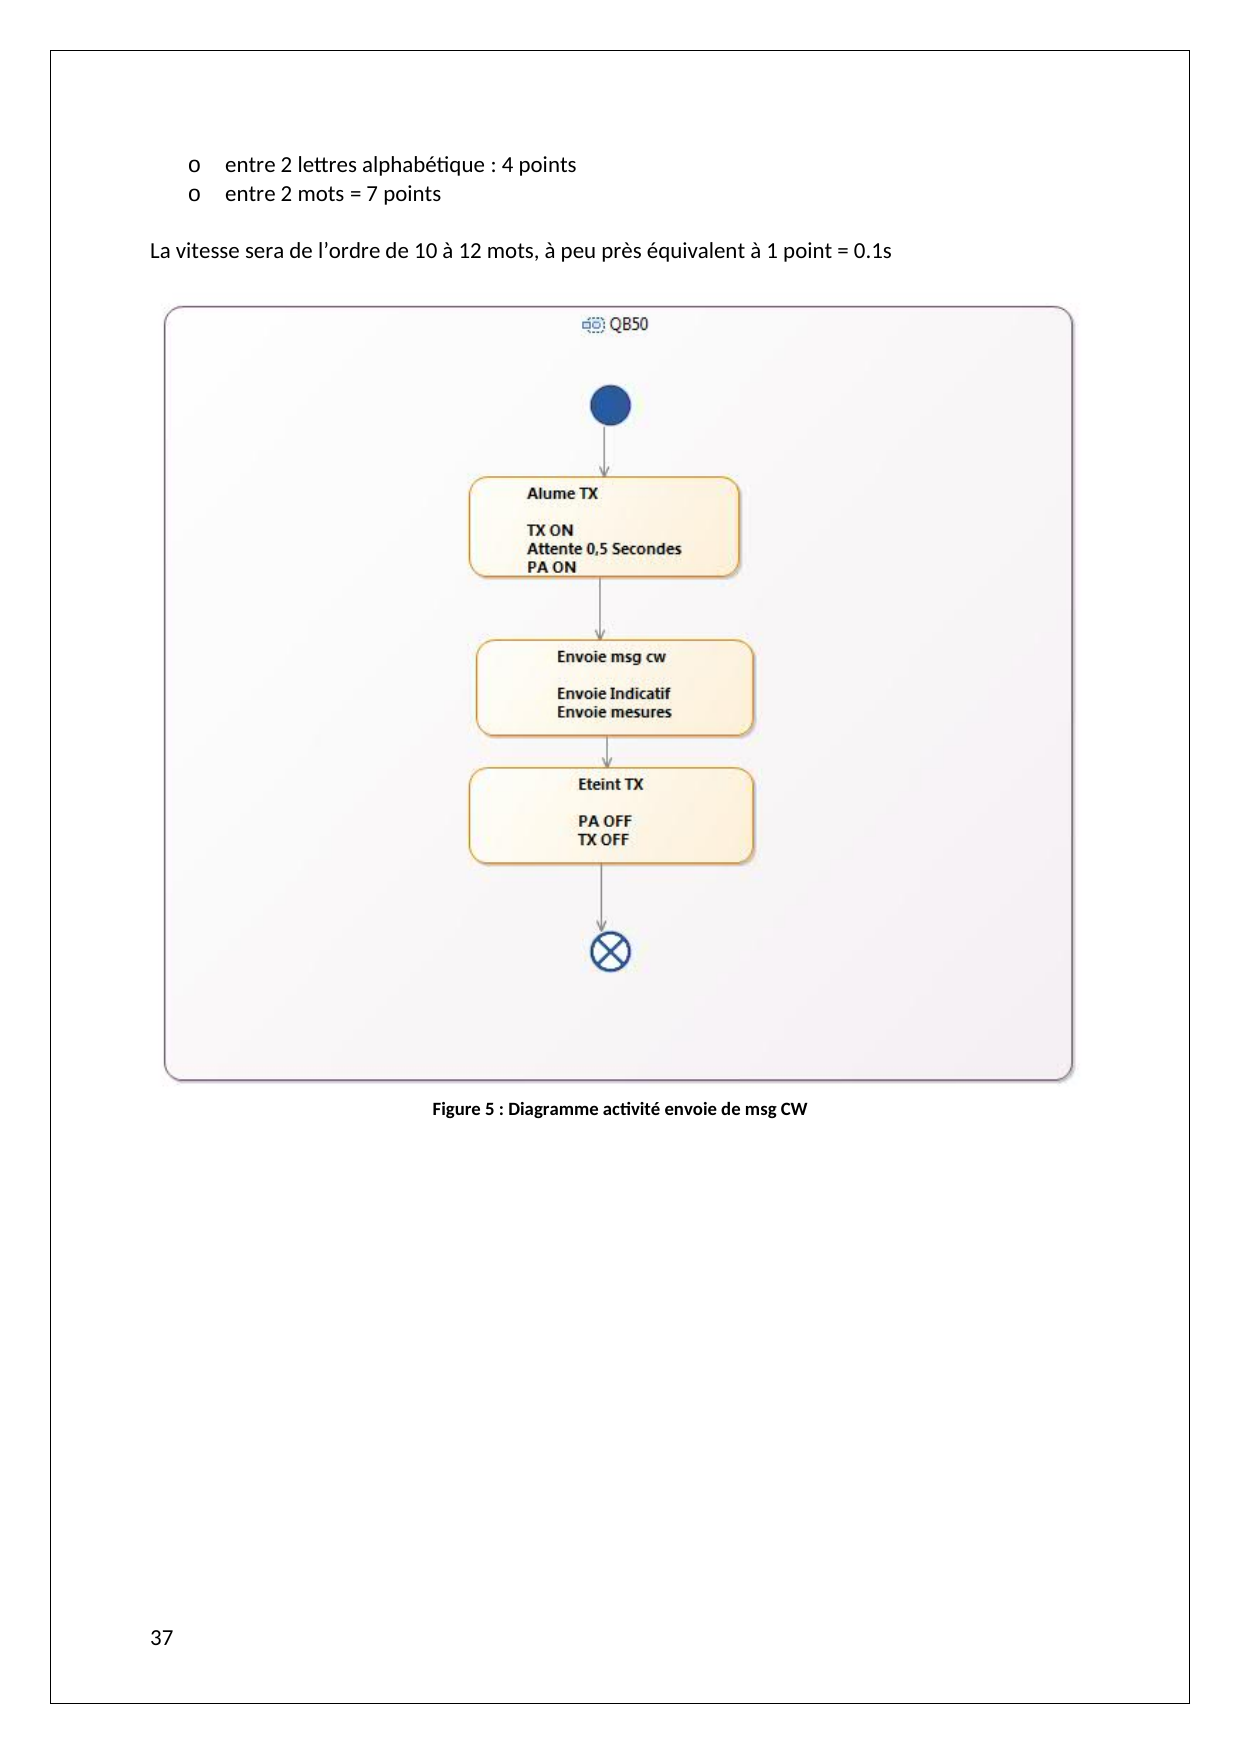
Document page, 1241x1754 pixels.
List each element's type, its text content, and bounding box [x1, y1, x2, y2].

list entre 2 lettres alphabétique : 4 points [187, 150, 1090, 179]
list entre 2 mots = 7 points [187, 179, 1090, 208]
text La vitesse sera de l’ordre de 10 à 12 mots, à peu près équivalent à 1 point = 0.1s [150, 236, 1090, 264]
picture [150, 292, 1090, 1098]
